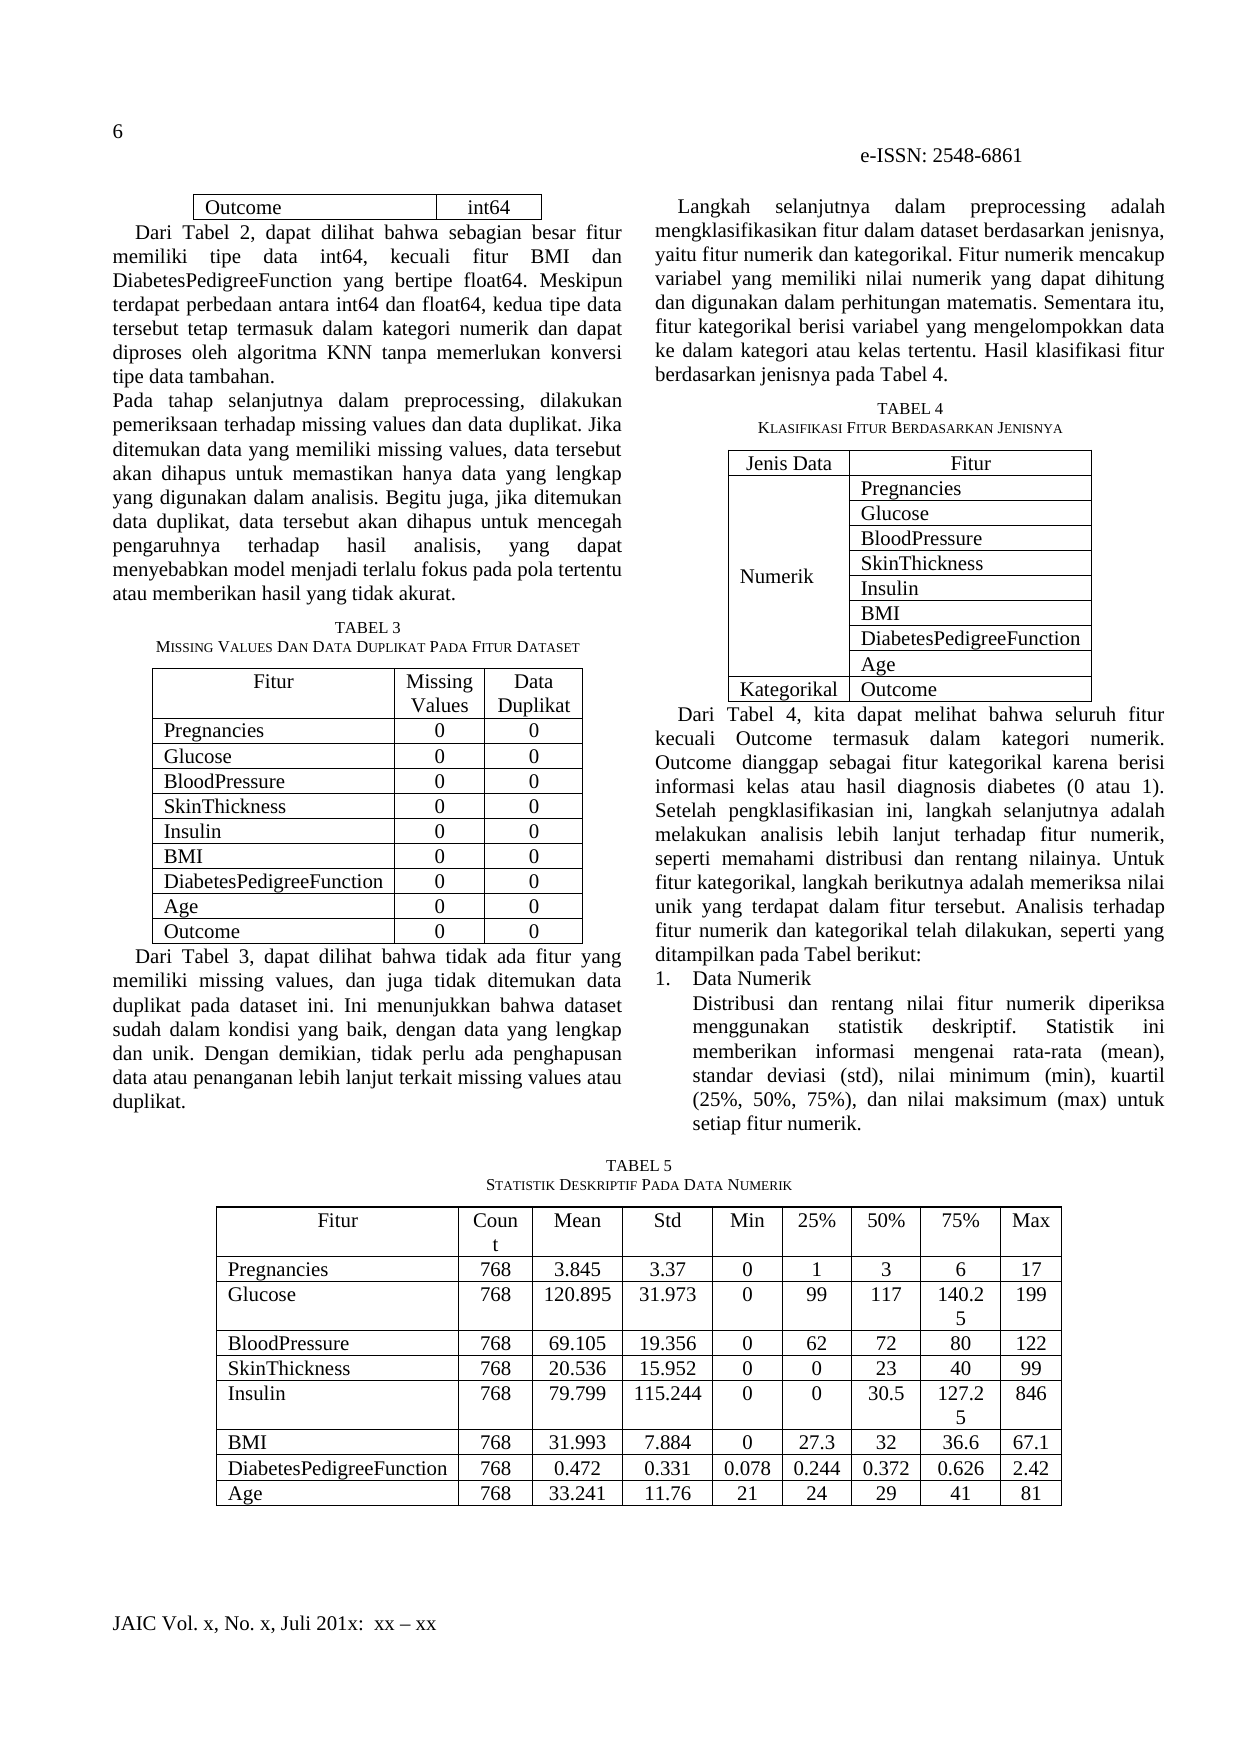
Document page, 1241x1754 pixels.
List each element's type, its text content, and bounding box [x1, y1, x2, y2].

table_cell Kategorikal [729, 677, 849, 701]
table_cell 7.884 [623, 1430, 712, 1454]
table_cell Outcome [194, 195, 436, 219]
table_cell DiabetesPedigreeFunction [850, 626, 1091, 650]
table_cell Outcome [850, 677, 1091, 701]
table_header Mean [533, 1208, 622, 1256]
table_cell Insulin [850, 576, 1091, 600]
table_cell 0 [395, 769, 484, 793]
table_cell 30.5 [852, 1381, 920, 1429]
text TABEL 3 Missing Values Dan Data Duplikat Pada Fitur Dataset [112, 617, 623, 656]
table_cell 3.845 [533, 1257, 622, 1281]
table_cell 0.331 [623, 1455, 712, 1479]
table_cell BMI [217, 1430, 458, 1454]
table_cell Glucose [217, 1282, 458, 1330]
table_cell 0 [395, 894, 484, 918]
table_cell 40 [921, 1356, 1000, 1380]
text Dari Tabel 4, kita dapat melihat bahwa seluruh fitur kecuali Outcome termasuk dalam kategori numerik. Outcome dianggap sebagai fitur kategorikal karena berisi informasi kelas atau hasil diagnosis diabetes (0 atau 1). Setelah pengklasifikasian ini, langkah selanjutnya adalah melakukan analisis lebih lanjut terhadap fitur numerik, seperti memahami distribusi dan rentang nilainya. Untuk fitur kategorikal, langkah berikutnya adalah memeriksa nilai unik yang terdapat dalam fitur tersebut. Analisis terhadap fitur numerik dan kategorikal telah dilakukan, seperti yang ditampilkan pada Tabel berikut: [655, 702, 1165, 966]
table_cell 140.25 [921, 1282, 1000, 1330]
table_cell 99 [783, 1282, 851, 1330]
table_cell BMI [153, 844, 394, 868]
table_cell 0 [395, 744, 484, 768]
table_header Missing Values [395, 669, 484, 717]
table_cell 21 [713, 1481, 782, 1504]
table_cell 0 [485, 869, 582, 893]
table_cell 0 [395, 919, 484, 943]
table_cell Age [217, 1481, 458, 1504]
table_header Fitur [217, 1208, 458, 1256]
table_cell 11.76 [623, 1481, 712, 1504]
table_cell 99 [1001, 1356, 1061, 1380]
table_cell 69.105 [533, 1331, 622, 1355]
table_cell 23 [852, 1356, 920, 1380]
table_cell 0 [713, 1257, 782, 1281]
table_cell 768 [459, 1356, 532, 1380]
table_cell 0 [485, 819, 582, 843]
table_cell Age [153, 894, 394, 918]
table_header 25% [783, 1208, 851, 1256]
table_cell Glucose [850, 501, 1091, 525]
table_header Fitur [153, 669, 394, 717]
table_cell 33.241 [533, 1481, 622, 1504]
table_cell 3.37 [623, 1257, 712, 1281]
table_cell Pregnancies [153, 719, 394, 742]
text Dari Tabel 3, dapat dilihat bahwa tidak ada fitur yang memiliki missing values, dan juga tidak ditemukan data duplikat pada dataset ini. Ini menunjukkan bahwa dataset sudah dalam kondisi yang baik, dengan data yang lengkap dan unik. Dengan demikian, tidak perlu ada penghapusan data atau penanganan lebih lanjut terkait missing values atau duplikat. [112, 944, 623, 1113]
text Dari Tabel 2, dapat dilihat bahwa sebagian besar fitur memiliki tipe data int64, kecuali fitur BMI dan DiabetesPedigreeFunction yang bertipe float64. Meskipun terdapat perbedaan antara int64 dan float64, kedua tipe data tersebut tetap termasuk dalam kategori numerik dan dapat diproses oleh algoritma KNN tanpa memerlukan konversi tipe data tambahan. [112, 220, 623, 388]
table_cell 768 [459, 1257, 532, 1281]
table_cell 0 [713, 1331, 782, 1355]
table_cell 846 [1001, 1381, 1061, 1429]
table_cell 117 [852, 1282, 920, 1330]
table_cell 199 [1001, 1282, 1061, 1330]
table_cell 72 [852, 1331, 920, 1355]
table_cell Insulin [153, 819, 394, 843]
table_cell 0 [713, 1430, 782, 1454]
table_cell 0.626 [921, 1455, 1000, 1479]
table_header Max [1001, 1208, 1061, 1256]
table_cell Insulin [217, 1381, 458, 1429]
table_cell 79.799 [533, 1381, 622, 1429]
table_cell 15.952 [623, 1356, 712, 1380]
table_cell Pregnancies [850, 476, 1091, 500]
table_cell 120.895 [533, 1282, 622, 1330]
table_cell 768 [459, 1430, 532, 1454]
table_cell int64 [437, 195, 541, 219]
list Distribusi dan rentang nilai fitur numerik diperiksa menggunakan statistik deskriptif. Statistik ini memberikan informasi mengenai rata-rata (mean), standar deviasi (std), nilai minimum (min), kuartil (25%, 50%, 75%), dan nilai maksimum (max) untuk setiap fitur numerik. [692, 990, 1165, 1135]
table_cell 0 [485, 769, 582, 793]
table_cell 0 [485, 719, 582, 742]
table_cell 122 [1001, 1331, 1061, 1355]
table_header Fitur [850, 451, 1091, 475]
table_cell DiabetesPedigreeFunction [153, 869, 394, 893]
table_cell 0 [485, 744, 582, 768]
table_cell 36.6 [921, 1430, 1000, 1454]
table_cell Numerik [729, 476, 849, 676]
table_cell 80 [921, 1331, 1000, 1355]
table_cell 1 [783, 1257, 851, 1281]
table_cell 768 [459, 1282, 532, 1330]
table_cell 2.42 [1001, 1455, 1061, 1479]
table_cell 31.993 [533, 1430, 622, 1454]
table_cell 0 [395, 844, 484, 868]
table_cell 3 [852, 1257, 920, 1281]
table_header Min [713, 1208, 782, 1256]
text Langkah selanjutnya dalam preprocessing adalah mengklasifikasikan fitur dalam dataset berdasarkan jenisnya, yaitu fitur numerik dan kategorikal. Fitur numerik mencakup variabel yang memiliki nilai numerik yang dapat dihitung dan digunakan dalam perhitungan matematis. Sementara itu, fitur kategorikal berisi variabel yang mengelompokkan data ke dalam kategori atau kelas tertentu. Hasil klasifikasi fitur berdasarkan jenisnya pada Tabel 4. [655, 194, 1165, 386]
text TABEL 4 Klasifikasi Fitur Berdasarkan Jenisnya [655, 399, 1165, 437]
table_cell 6 [921, 1257, 1000, 1281]
table_cell 0 [485, 894, 582, 918]
table_cell 0 [485, 794, 582, 818]
table_cell BloodPressure [217, 1331, 458, 1355]
table_cell 0 [395, 819, 484, 843]
table_header Data Duplikat [485, 669, 582, 717]
text TABEL 5 Statistik Deskriptif Pada Data Numerik [112, 1156, 1165, 1194]
table_cell 41 [921, 1481, 1000, 1504]
table_cell 768 [459, 1381, 532, 1429]
table_cell 17 [1001, 1257, 1061, 1281]
table_cell 67.1 [1001, 1430, 1061, 1454]
table_cell 62 [783, 1331, 851, 1355]
table_cell 0.244 [783, 1455, 851, 1479]
table_cell Outcome [153, 919, 394, 943]
table_cell 115.244 [623, 1381, 712, 1429]
table_cell DiabetesPedigreeFunction [217, 1455, 458, 1479]
table_cell 768 [459, 1481, 532, 1504]
table_cell 0 [783, 1381, 851, 1429]
table_cell SkinThickness [850, 551, 1091, 575]
table_cell 27.3 [783, 1430, 851, 1454]
table_cell BloodPressure [153, 769, 394, 793]
table_cell 0 [783, 1356, 851, 1380]
table_cell BMI [850, 601, 1091, 625]
table_cell 0 [485, 844, 582, 868]
table_cell BloodPressure [850, 526, 1091, 550]
table_cell 20.536 [533, 1356, 622, 1380]
text Pada tahap selanjutnya dalam preprocessing, dilakukan pemeriksaan terhadap missing values dan data duplikat. Jika ditemukan data yang memiliki missing values, data tersebut akan dihapus untuk memastikan hanya data yang lengkap yang digunakan dalam analisis. Begitu juga, jika ditemukan data duplikat, data tersebut akan dihapus untuk mencegah pengaruhnya terhadap hasil analisis, yang dapat menyebabkan model menjadi terlalu fokus pada pola tertentu atau memberikan hasil yang tidak akurat. [112, 388, 623, 605]
table_cell 31.973 [623, 1282, 712, 1330]
table_cell 0.078 [713, 1455, 782, 1479]
table_cell Glucose [153, 744, 394, 768]
table_header 50% [852, 1208, 920, 1256]
table_cell 0 [485, 919, 582, 943]
table_cell 24 [783, 1481, 851, 1504]
table_cell 0 [713, 1356, 782, 1380]
table_cell Pregnancies [217, 1257, 458, 1281]
table_cell 0 [395, 719, 484, 742]
table_cell 0 [713, 1282, 782, 1330]
table_cell 81 [1001, 1481, 1061, 1504]
table_cell SkinThickness [153, 794, 394, 818]
table_cell 29 [852, 1481, 920, 1504]
list Data Numerik [655, 966, 1165, 990]
table_cell 0 [395, 869, 484, 893]
table_header Count [459, 1208, 532, 1256]
table_cell 32 [852, 1430, 920, 1454]
table_header 75% [921, 1208, 1000, 1256]
table_header Std [623, 1208, 712, 1256]
table_header Jenis Data [729, 451, 849, 475]
table_cell 0.472 [533, 1455, 622, 1479]
table_cell 127.25 [921, 1381, 1000, 1429]
table_cell SkinThickness [217, 1356, 458, 1380]
table_cell 19.356 [623, 1331, 712, 1355]
table_cell 768 [459, 1331, 532, 1355]
table_cell 0 [395, 794, 484, 818]
table_cell Age [850, 651, 1091, 676]
table_cell 0 [713, 1381, 782, 1429]
table_cell 768 [459, 1455, 532, 1479]
table_cell 0.372 [852, 1455, 920, 1479]
